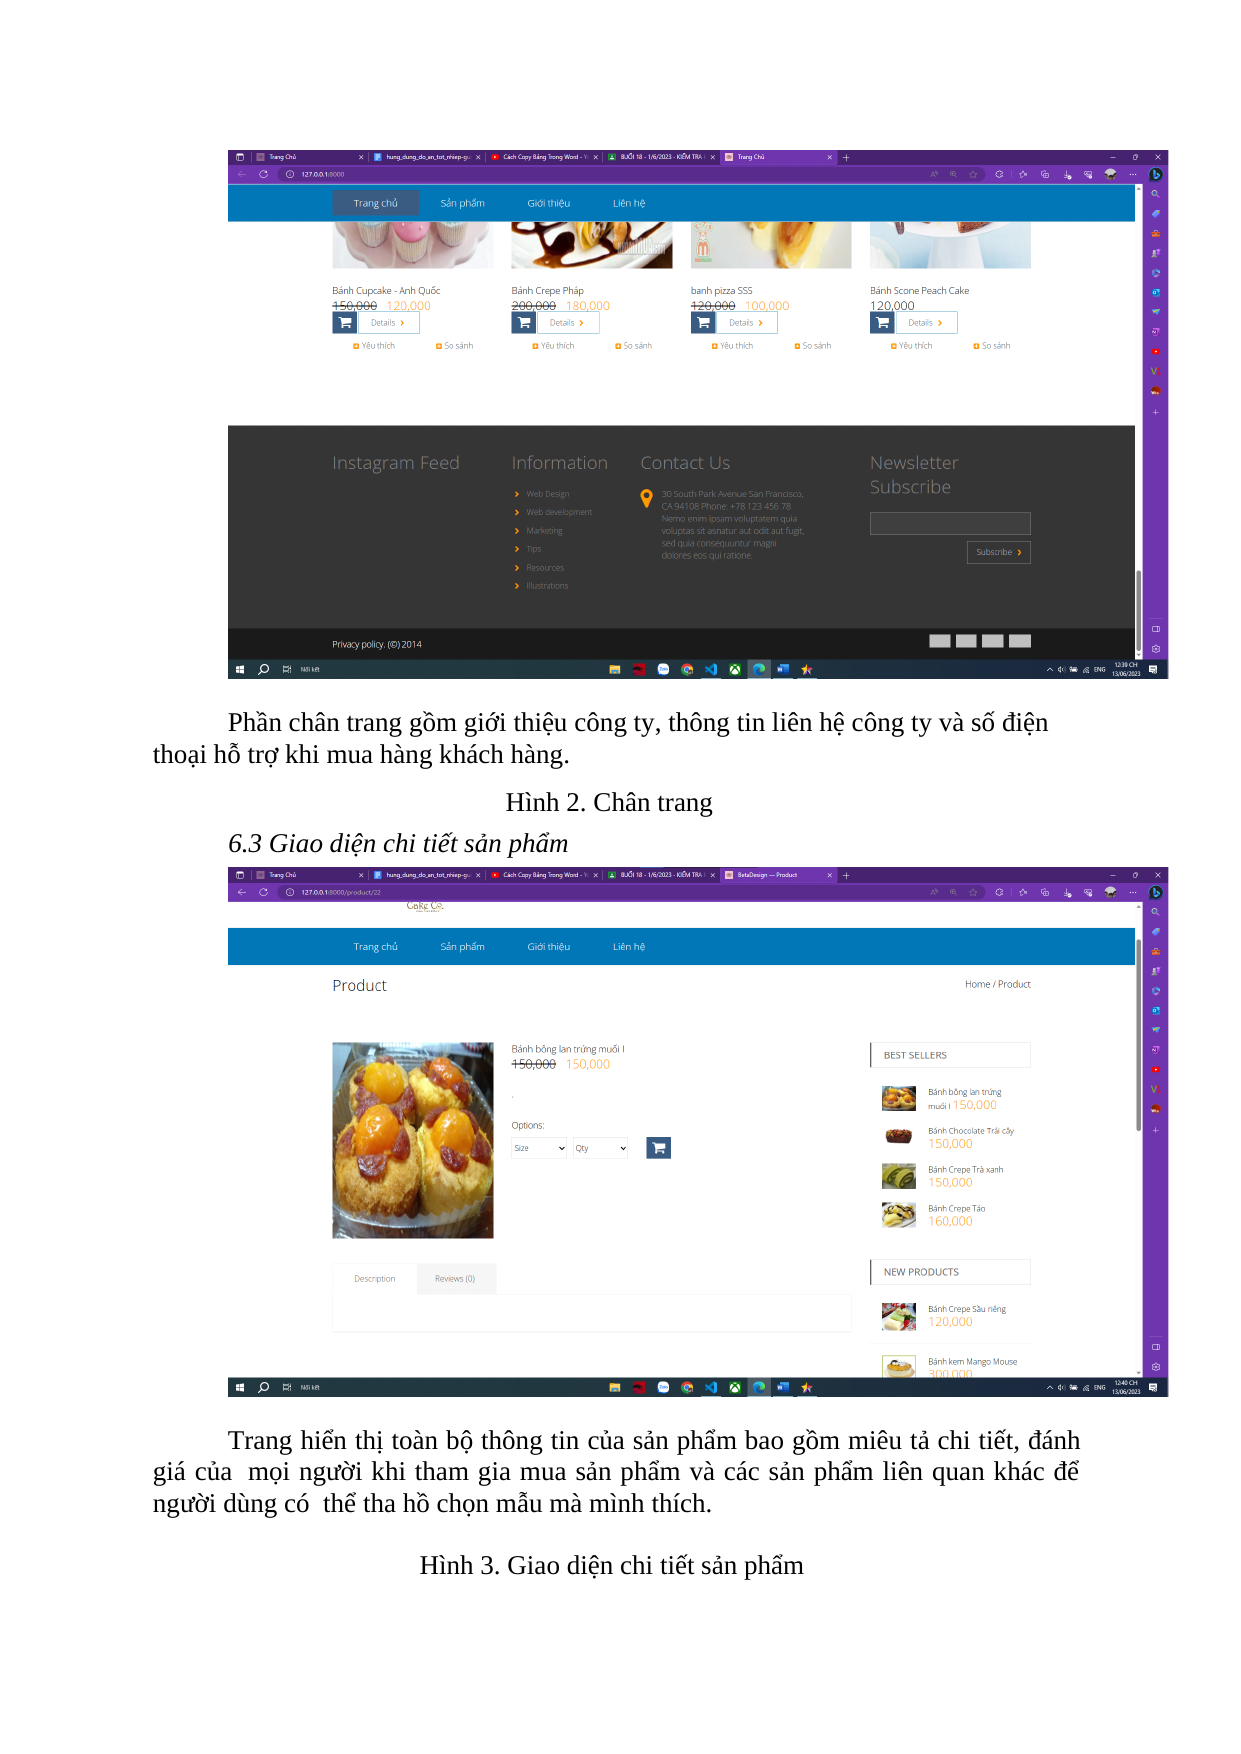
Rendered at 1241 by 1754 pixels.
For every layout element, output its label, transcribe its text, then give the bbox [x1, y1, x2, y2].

text Phần chân trang gồm giới thiệu công ty, thông tin liên hệ công ty và số điện thoại hỗ trợ khi mua hàng khách hàng. [153, 707, 1075, 769]
text Hình 2. Chân trang [181, 786, 1044, 817]
text 6.3 Giao diện chi tiết sản phẩm [228, 827, 1090, 858]
text Trang hiển thị toàn bộ thông tin của sản phẩm bao gồm miêu tả chi tiết, đánh giá của mọi người khi tham gia mua sản phẩm và các sản phẩm liên quan khác để người dùng có thể tha hồ chọn mẫu mà mình thích. [153, 1424, 1082, 1518]
text Hình 3. Giao diện chi tiết sản phẩm [150, 1549, 1074, 1580]
picture [228, 150, 1169, 679]
picture [228, 867, 1169, 1397]
